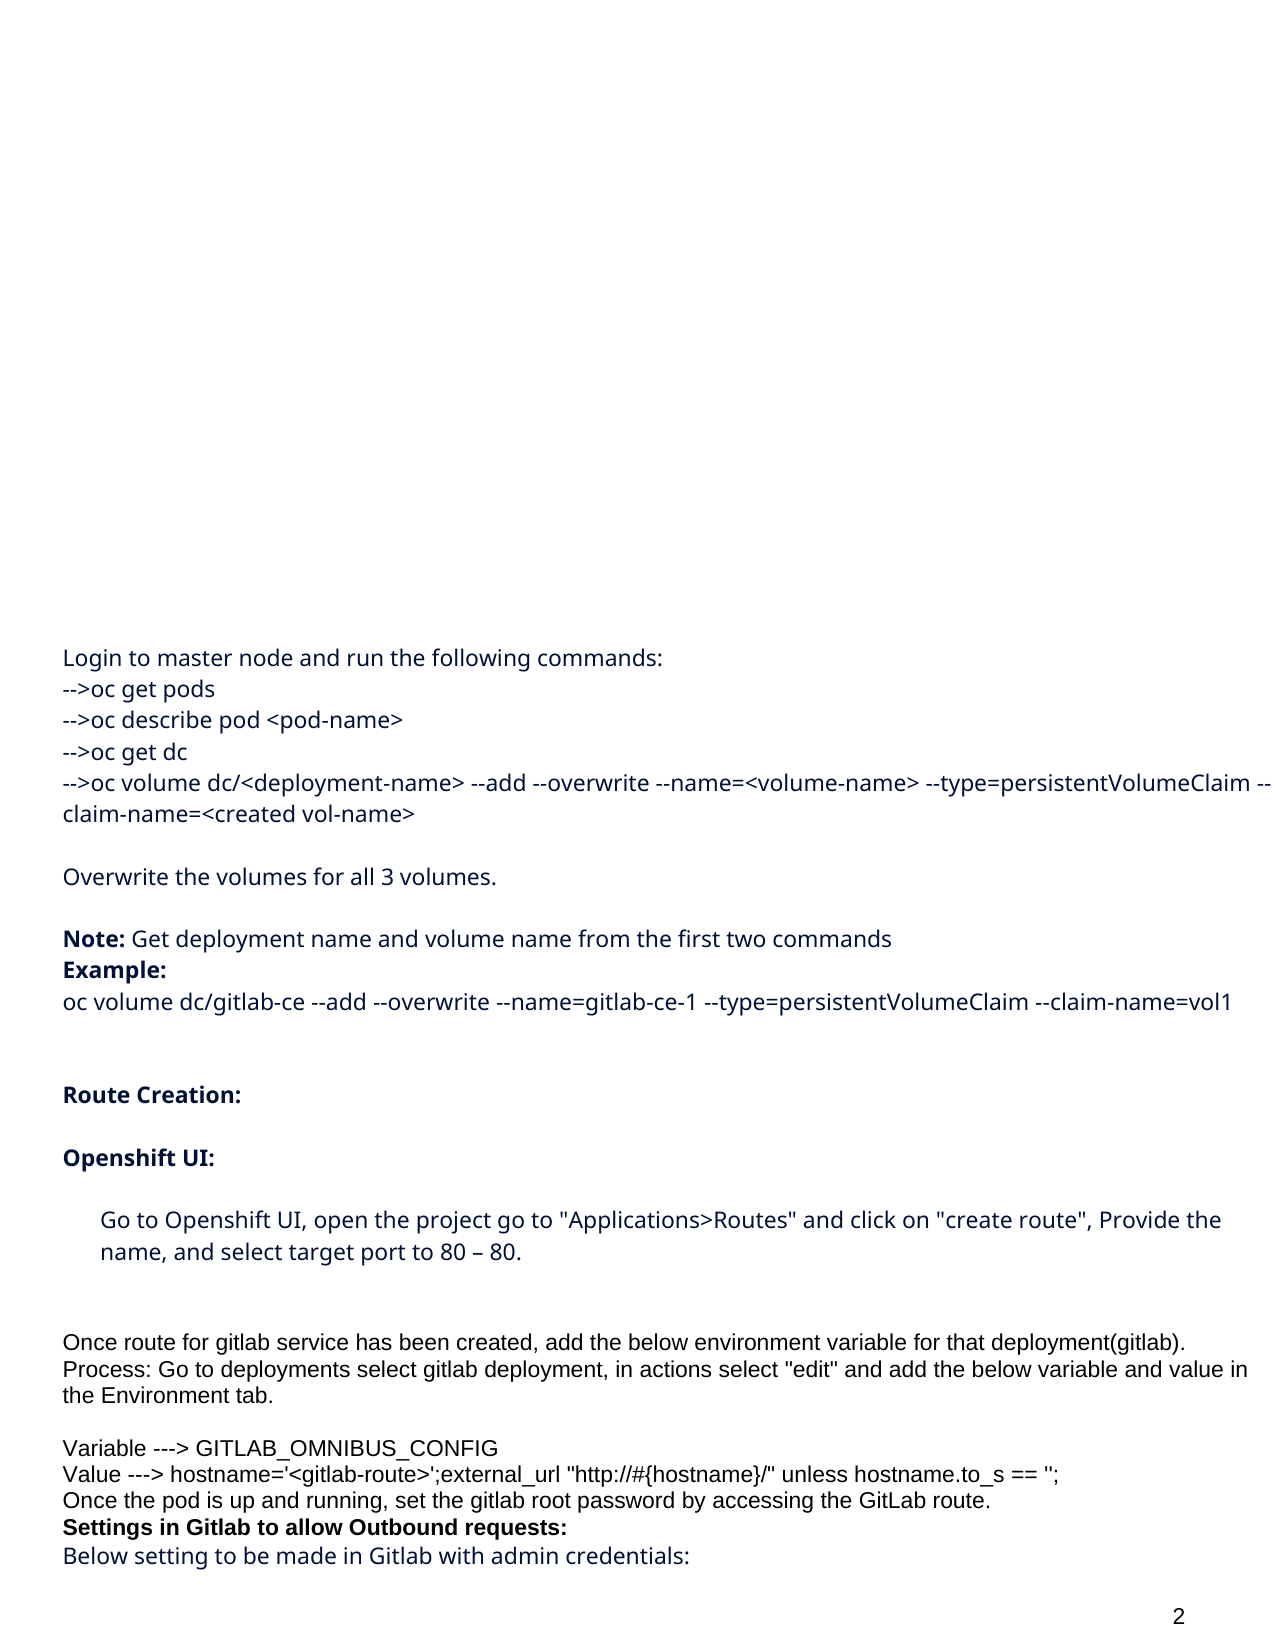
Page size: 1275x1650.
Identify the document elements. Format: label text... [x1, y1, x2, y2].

text -->oc get dc [62, 735, 1275, 767]
text Go to Openshift UI, open the project go to "Applications>Routes" and click on "create route", Provide the name, and select target port to 80 – 80. [100, 1204, 1275, 1267]
text Login to master node and run the following commands: [62, 642, 1275, 673]
text Route Creation: [62, 1079, 1275, 1110]
text Settings in Gitlab to allow Outbound requests: [62, 1514, 1275, 1540]
text Once the pod is up and running, set the gitlab root password by accessing the GitLab route. [62, 1487, 1275, 1514]
text -->oc volume dc/<deployment-name> --add --overwrite --name=<volume-name> --type=persistentVolumeClaim --claim-name=<created vol-name> [62, 767, 1275, 829]
text -->oc describe pod <pod-name> [62, 704, 1275, 735]
text Openshift UI: [62, 1142, 1275, 1173]
text Example: [62, 954, 1275, 985]
text oc volume dc/gitlab-ce --add --overwrite --name=gitlab-ce-1 --type=persistentVolumeClaim --claim-name=vol1 [62, 985, 1275, 1017]
text Below setting to be made in Gitlab with admin credentials: [62, 1540, 1275, 1571]
text -->oc get pods [62, 673, 1275, 704]
text Overwrite the volumes for all 3 volumes. [62, 860, 1275, 892]
text Once route for gitlab service has been created, add the below environment variable for that deployment(gitlab). Process: Go to deployments select gitlab deployment, in actions select "edit" and add the below variable and value in the Environment tab. Variable ---> GITLAB_OMNIBUS_CONFIG Value ---> hostname='<gitlab-route>';external_url "http://#{hostname}/" unless hostname.to_s == ''; [62, 1329, 1275, 1487]
text Note: Get deployment name and volume name from the first two commands [62, 923, 1275, 954]
